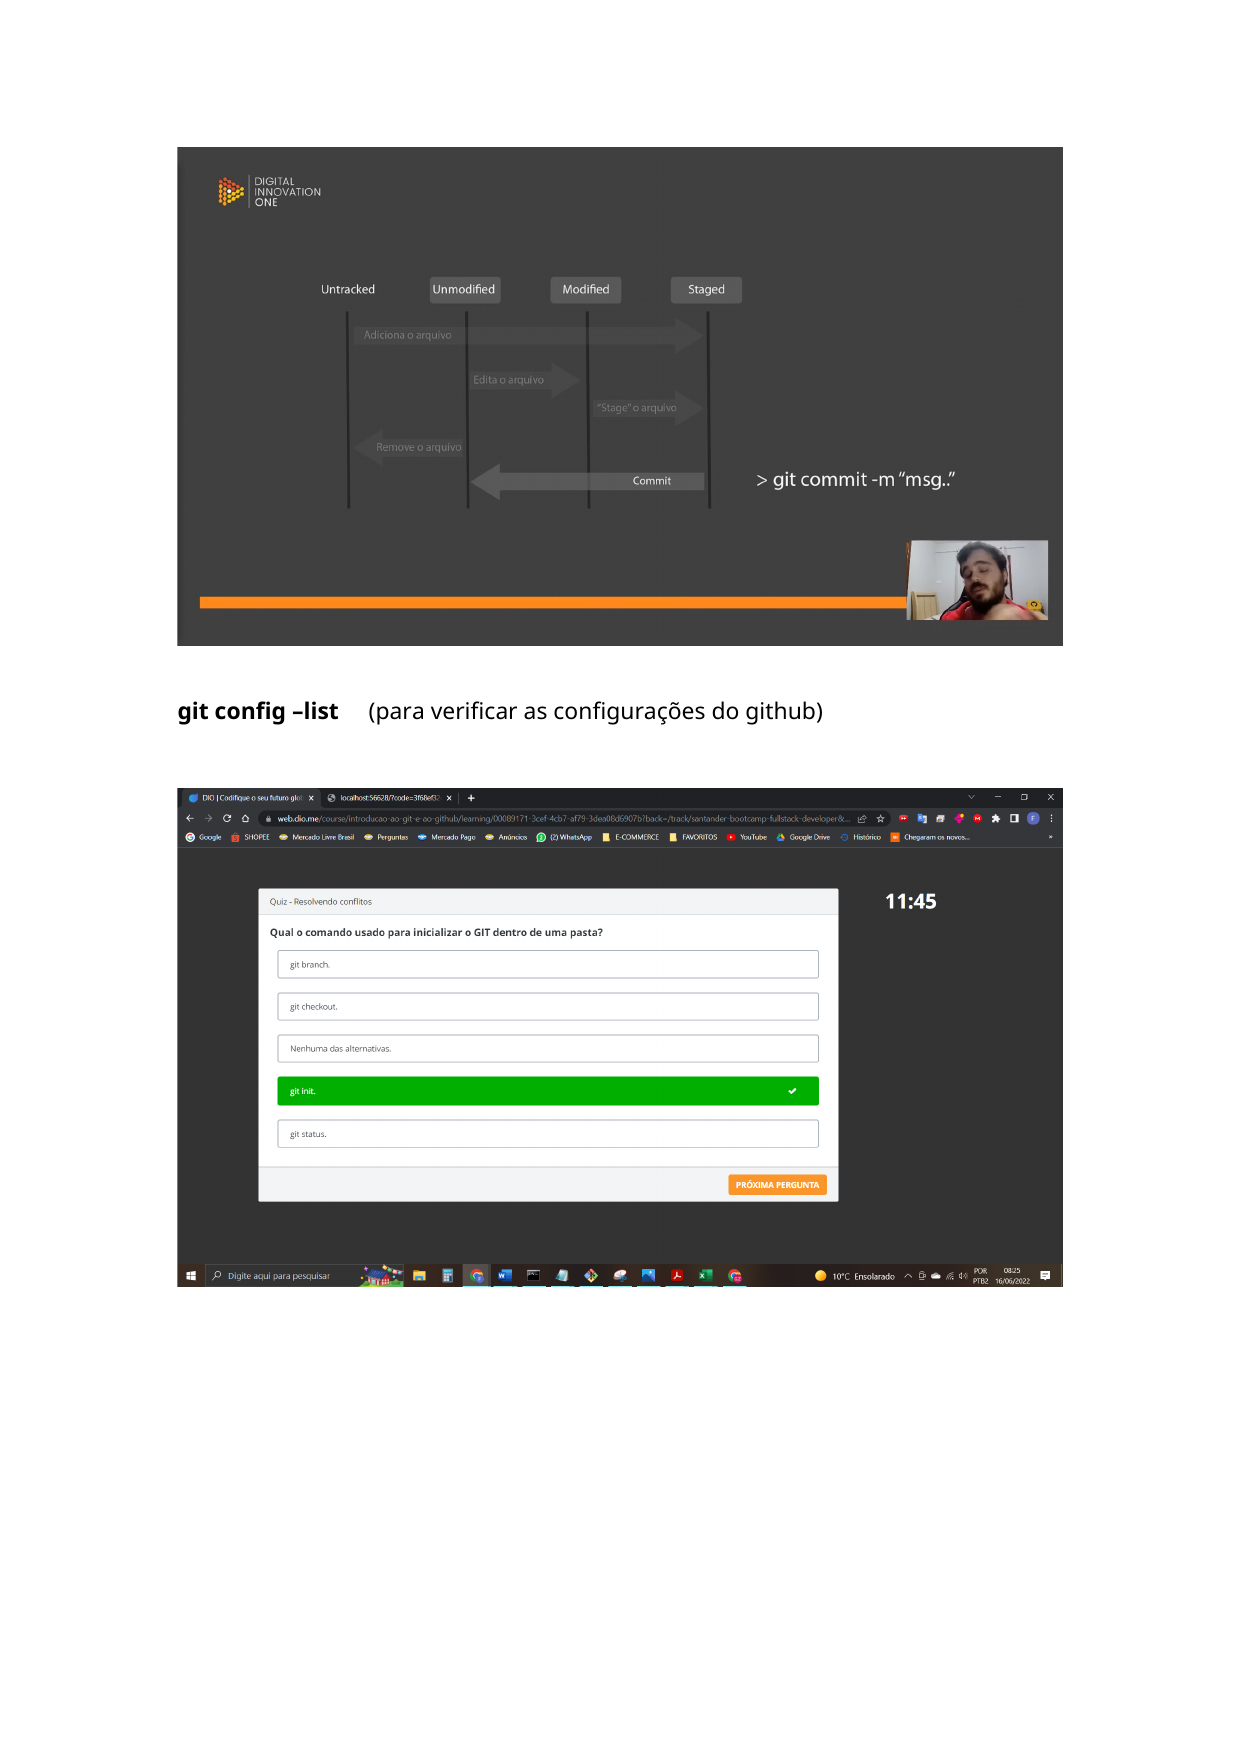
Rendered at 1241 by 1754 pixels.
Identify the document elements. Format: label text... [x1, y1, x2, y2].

picture [177, 788, 1063, 1287]
text git config –list (para verificar as configurações do github) [177, 695, 1063, 726]
picture [177, 147, 1063, 646]
